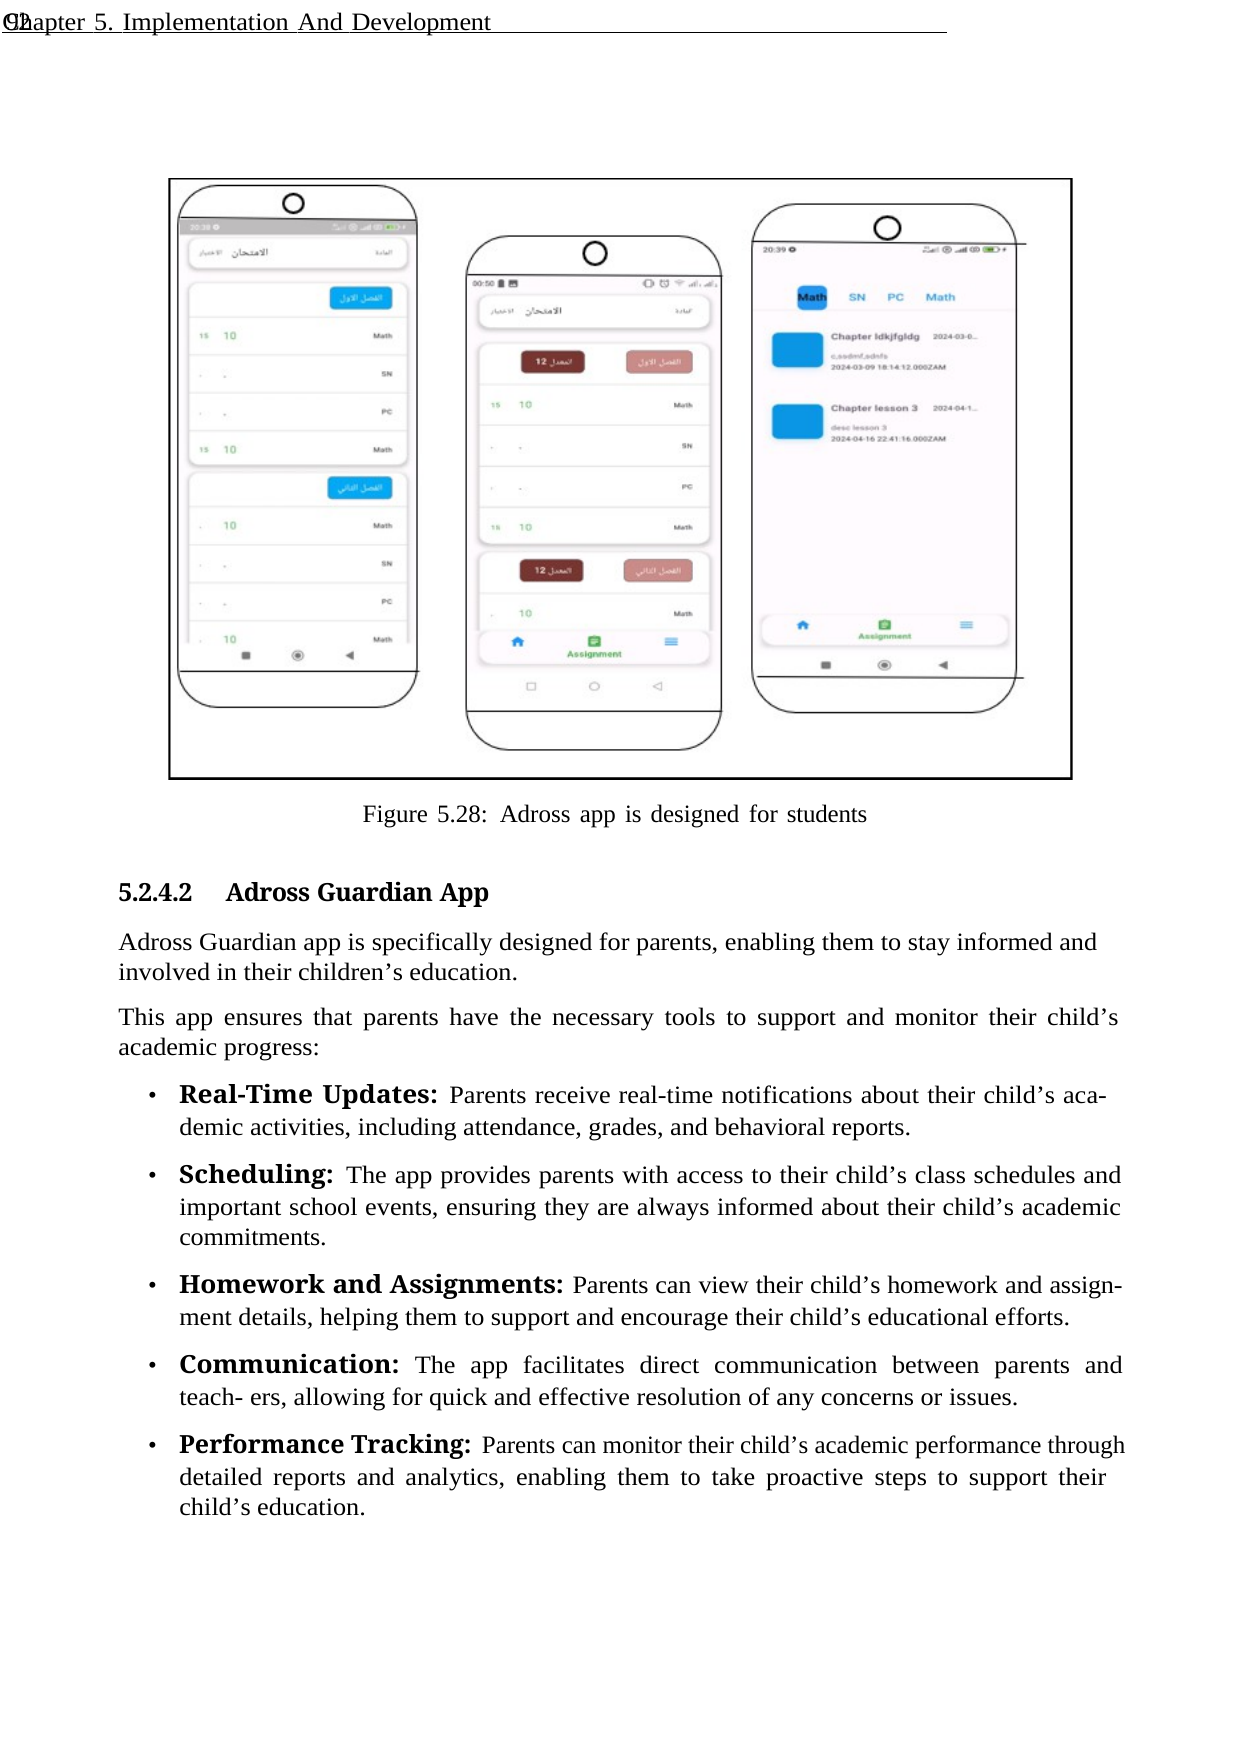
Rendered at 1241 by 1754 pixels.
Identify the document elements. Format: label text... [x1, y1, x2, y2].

list Performance Tracking: Parents can monitor their child’s academic performance through detailed reports and analytics, enabling them to take proactive steps to support their child’s education. [148, 1427, 1133, 1521]
list Homework and Assignments: Parents can view their child’s homework and assign- ment details, helping them to support and encourage their child’s educational efforts. [148, 1267, 1122, 1331]
text This app ensures that parents have the necessary tools to support and monitor their child’s academic progress: [118, 1002, 1148, 1061]
subtitle Adross Guardian App [118, 875, 1226, 909]
list Real-Time Updates: Parents receive real-time notifications about their child’s aca- demic activities, including attendance, grades, and behavioral reports. [148, 1077, 1122, 1140]
list Scheduling: The app provides parents with access to their child’s class schedules and important school events, ensuring they are always informed about their child’s academic commitments. [148, 1157, 1122, 1251]
picture [168, 178, 1073, 780]
text Figure 5.28: Adross app is designed for students [362, 799, 1226, 828]
list Communication: The app facilitates direct communication between parents and teach- ers, allowing for quick and effective resolution of any concerns or issues. [148, 1347, 1122, 1410]
text Adross Guardian app is specifically designed for parents, enabling them to stay informed and involved in their children’s education. [118, 927, 1148, 985]
